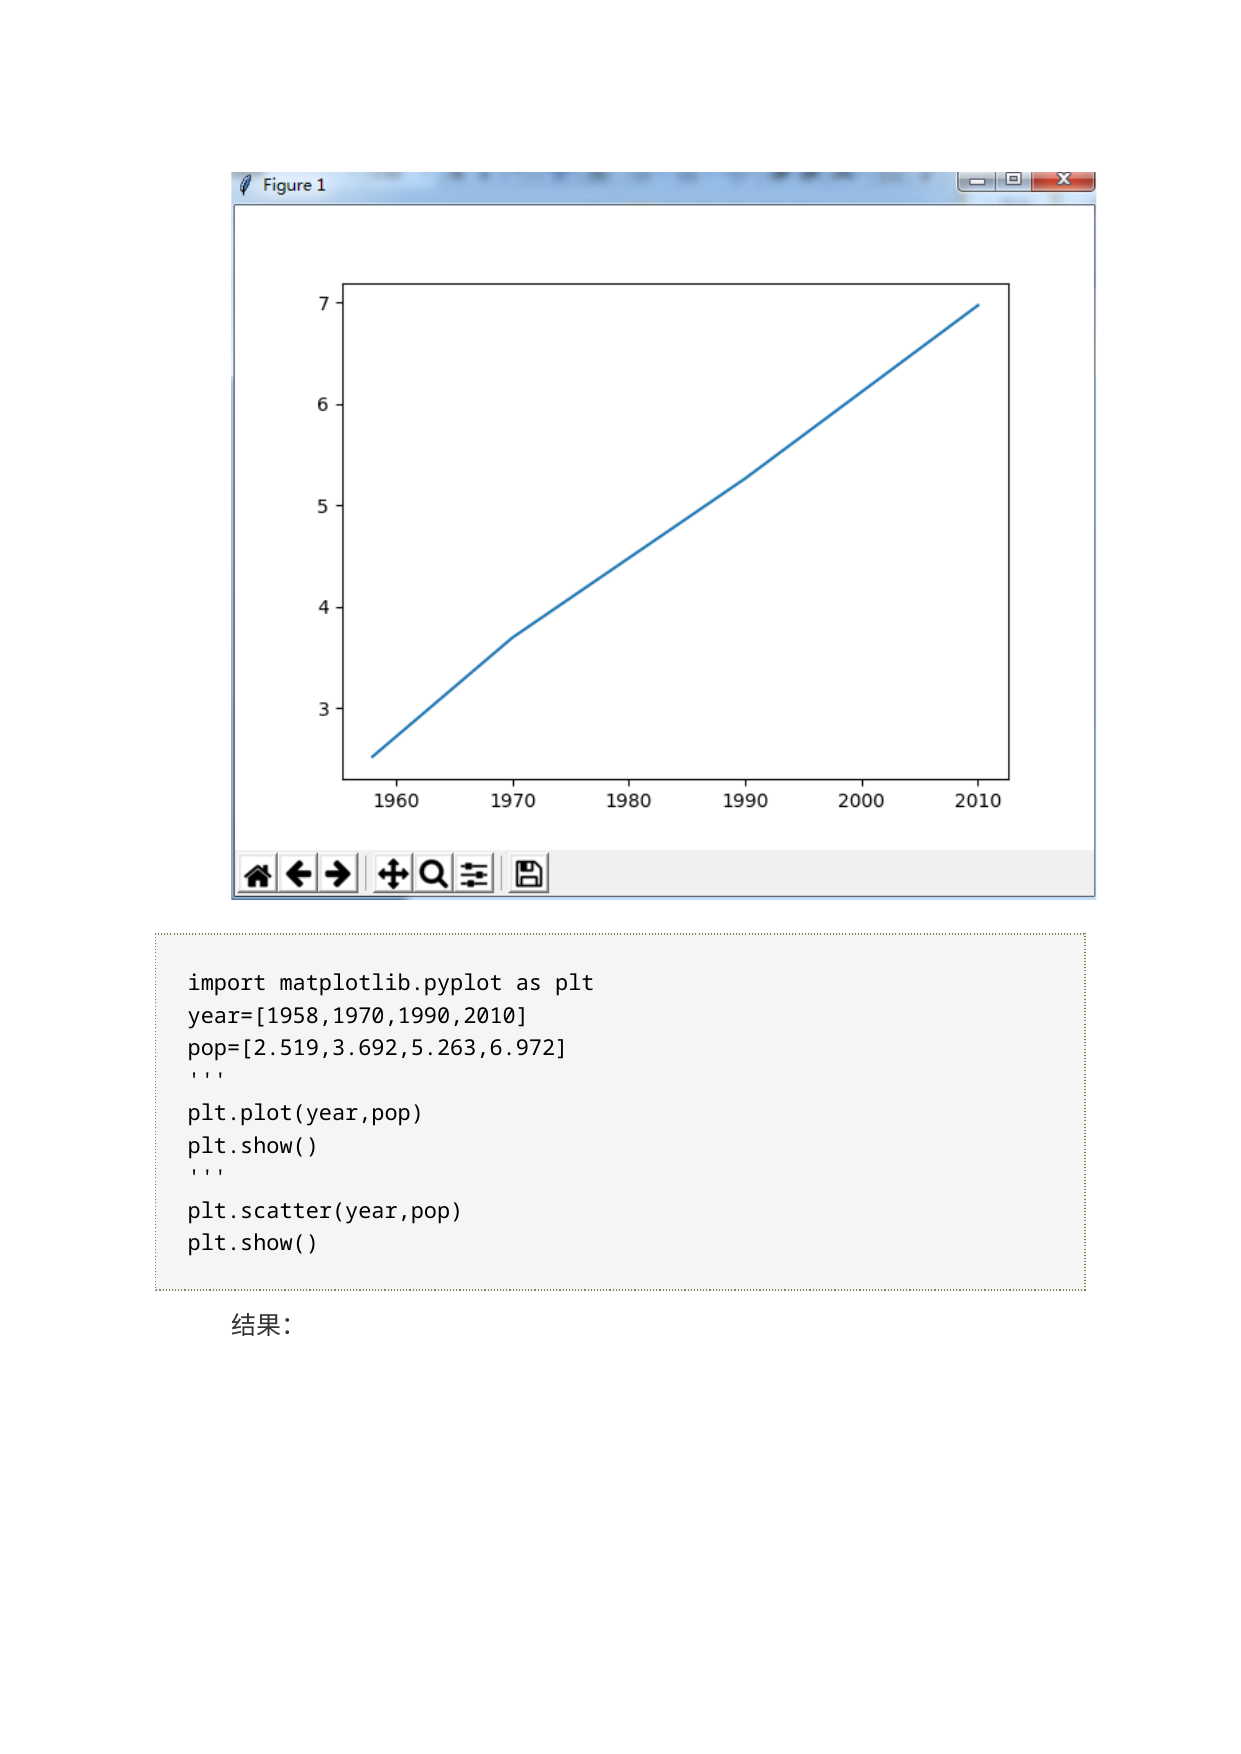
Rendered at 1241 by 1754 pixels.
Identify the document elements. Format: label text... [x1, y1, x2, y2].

text 结果： [187, 1291, 1053, 1356]
picture [231, 172, 1097, 900]
text import matplotlib.pyplot as plt year=[1958,1970,1990,2010] pop=[2.519,3.692,5.263,6.972] ''' plt.plot(year,pop) plt.show() ''' plt.scatter(year,pop) plt.show() [155, 933, 1086, 1291]
